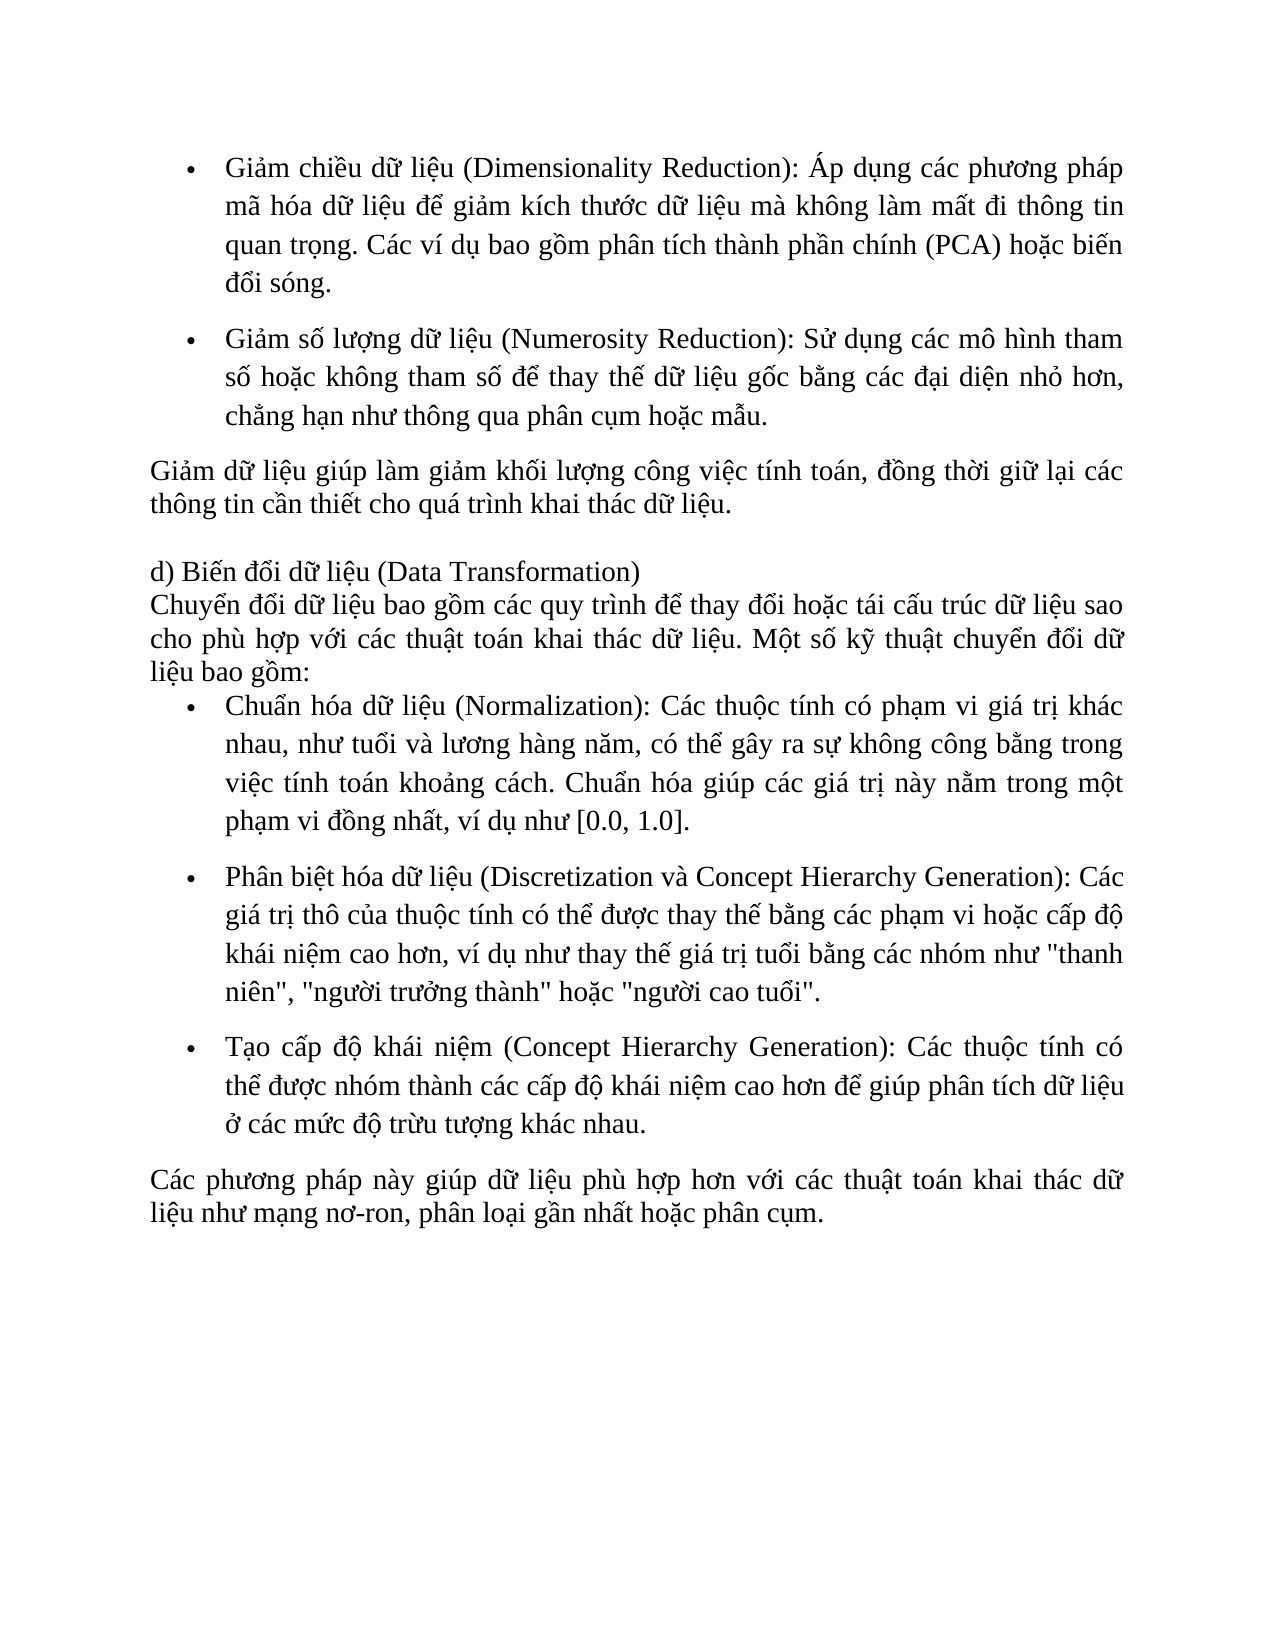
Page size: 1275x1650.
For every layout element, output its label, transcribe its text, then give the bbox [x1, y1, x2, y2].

text d) Biến đổi dữ liệu (Data Transformation) [150, 554, 1125, 587]
list Giảm số lượng dữ liệu (Numerosity Reduction): Sử dụng các mô hình tham số hoặc không tham số để thay thế dữ liệu gốc bằng các đại diện nhỏ hơn, chẳng hạn như thông qua phân cụm hoặc mẫu. [187, 321, 1125, 431]
list Giảm chiều dữ liệu (Dimensionality Reduction): Áp dụng các phương pháp mã hóa dữ liệu để giảm kích thước dữ liệu mà không làm mất đi thông tin quan trọng. Các ví dụ bao gồm phân tích thành phần chính (PCA) hoặc biến đổi sóng. [187, 150, 1125, 299]
text Giảm dữ liệu giúp làm giảm khối lượng công việc tính toán, đồng thời giữ lại các thông tin cần thiết cho quá trình khai thác dữ liệu. [150, 453, 1125, 520]
list Chuẩn hóa dữ liệu (Normalization): Các thuộc tính có phạm vi giá trị khác nhau, như tuổi và lương hàng năm, có thể gây ra sự không công bằng trong việc tính toán khoảng cách. Chuẩn hóa giúp các giá trị này nằm trong một phạm vi đồng nhất, ví dụ như [0.0, 1.0]. [187, 688, 1125, 837]
text Chuyển đổi dữ liệu bao gồm các quy trình để thay đổi hoặc tái cấu trúc dữ liệu sao cho phù hợp với các thuật toán khai thác dữ liệu. Một số kỹ thuật chuyển đổi dữ liệu bao gồm: [150, 587, 1125, 688]
list Tạo cấp độ khái niệm (Concept Hierarchy Generation): Các thuộc tính có thể được nhóm thành các cấp độ khái niệm cao hơn để giúp phân tích dữ liệu ở các mức độ trừu tượng khác nhau. [187, 1029, 1125, 1140]
text Các phương pháp này giúp dữ liệu phù hợp hơn với các thuật toán khai thác dữ liệu như mạng nơ-ron, phân loại gần nhất hoặc phân cụm. [150, 1162, 1125, 1229]
list Phân biệt hóa dữ liệu (Discretization và Concept Hierarchy Generation): Các giá trị thô của thuộc tính có thể được thay thế bằng các phạm vi hoặc cấp độ khái niệm cao hơn, ví dụ như thay thế giá trị tuổi bằng các nhóm như "thanh niên", "người trưởng thành" hoặc "người cao tuổi". [187, 859, 1125, 1008]
